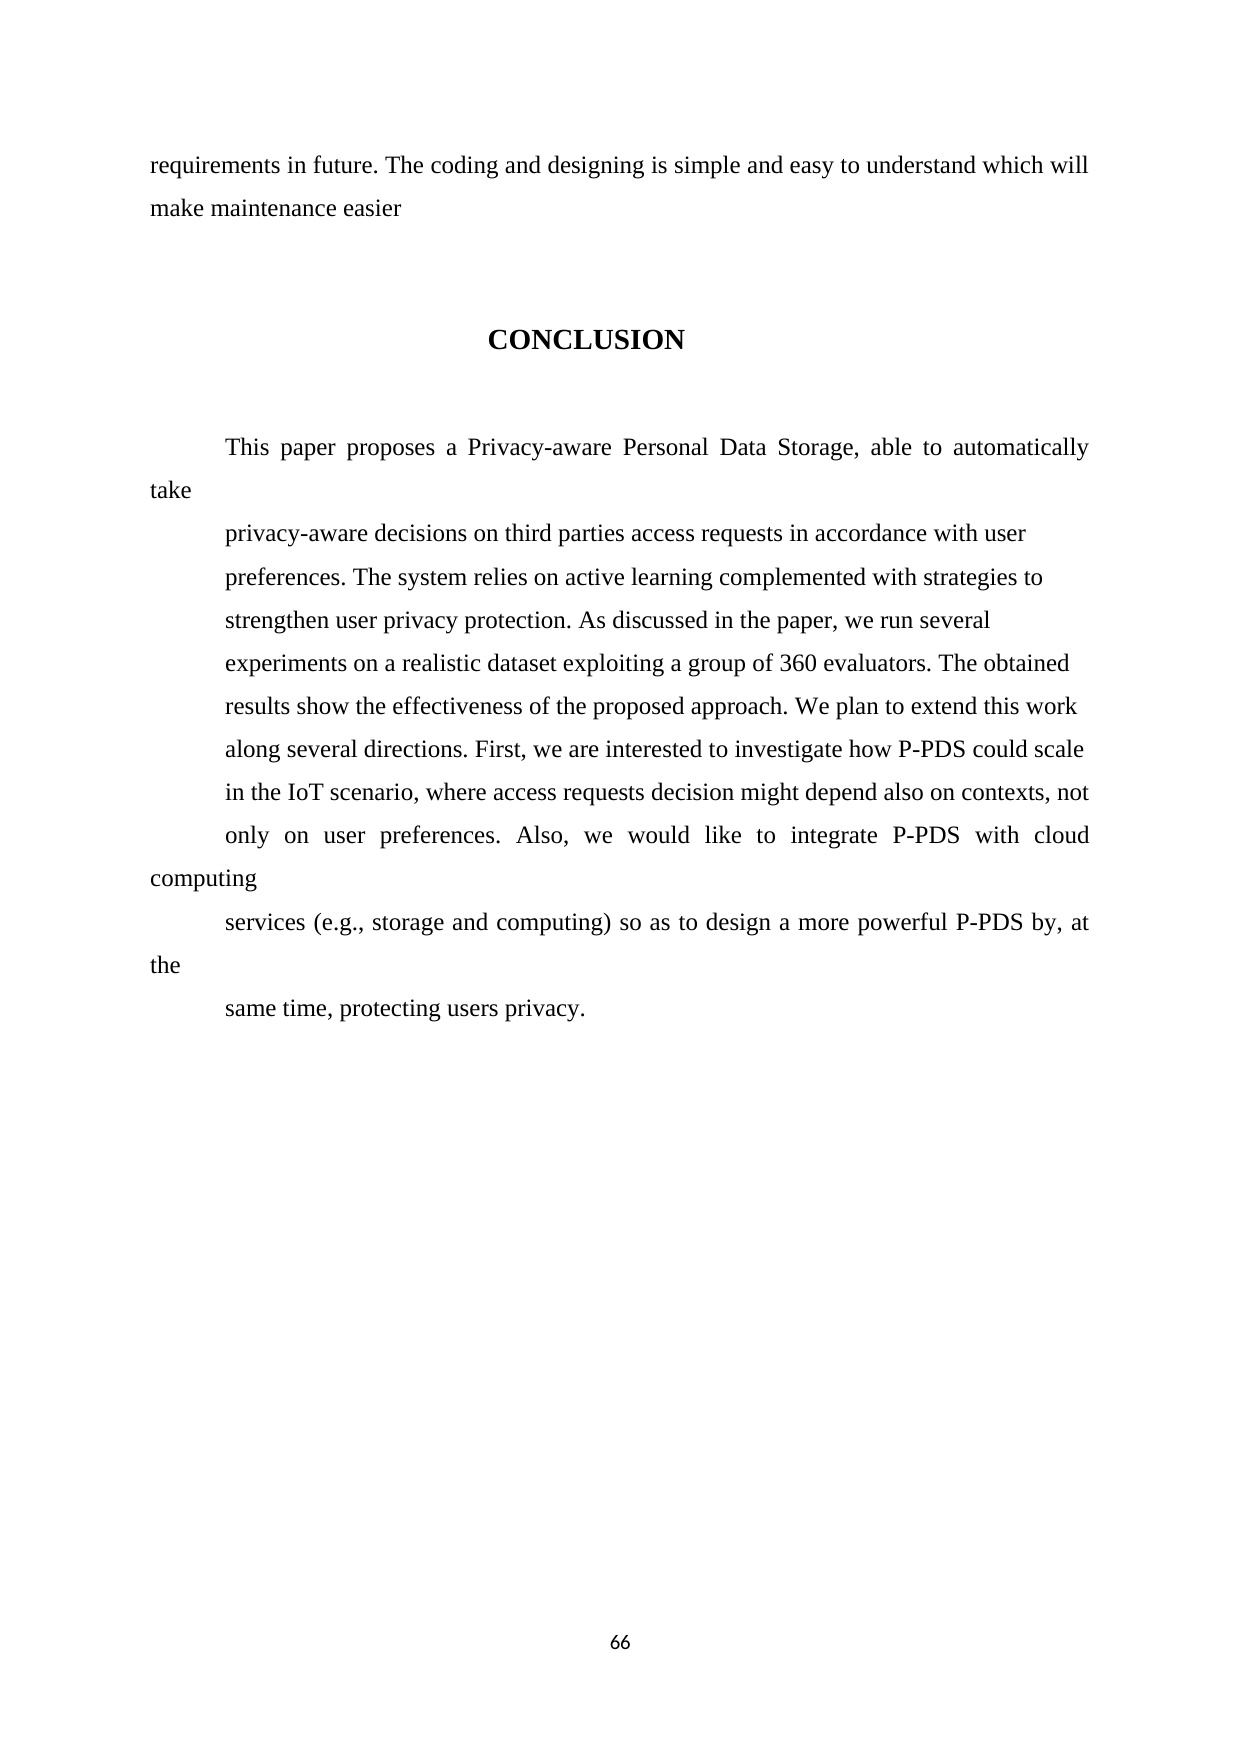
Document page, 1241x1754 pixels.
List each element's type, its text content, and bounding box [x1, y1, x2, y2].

text This paper proposes a Privacy-aware Personal Data Storage, able to automatically take [150, 432, 1090, 504]
text privacy-aware decisions on third parties access requests in accordance with user [150, 518, 1090, 547]
text CONCLUSION [150, 322, 1090, 356]
text strengthen user privacy protection. As discussed in the paper, we run several [150, 605, 1090, 633]
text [150, 150, 1090, 222]
text only on user preferences. Also, we would like to integrate P-PDS with cloud computing [150, 820, 1090, 892]
text experiments on a realistic dataset exploiting a group of 360 evaluators. The obtained [150, 648, 1090, 677]
text in the IoT scenario, where access requests decision might depend also on contexts, not [150, 777, 1090, 806]
text services (e.g., storage and computing) so as to design a more powerful P-PDS by, at the [150, 907, 1090, 978]
text same time, protecting users privacy. [150, 993, 1090, 1022]
text along several directions. First, we are interested to investigate how P-PDS could scale [150, 734, 1090, 763]
text preferences. The system relies on active learning complemented with strategies to [150, 562, 1090, 590]
text results show the effectiveness of the proposed approach. We plan to extend this work [150, 691, 1090, 720]
